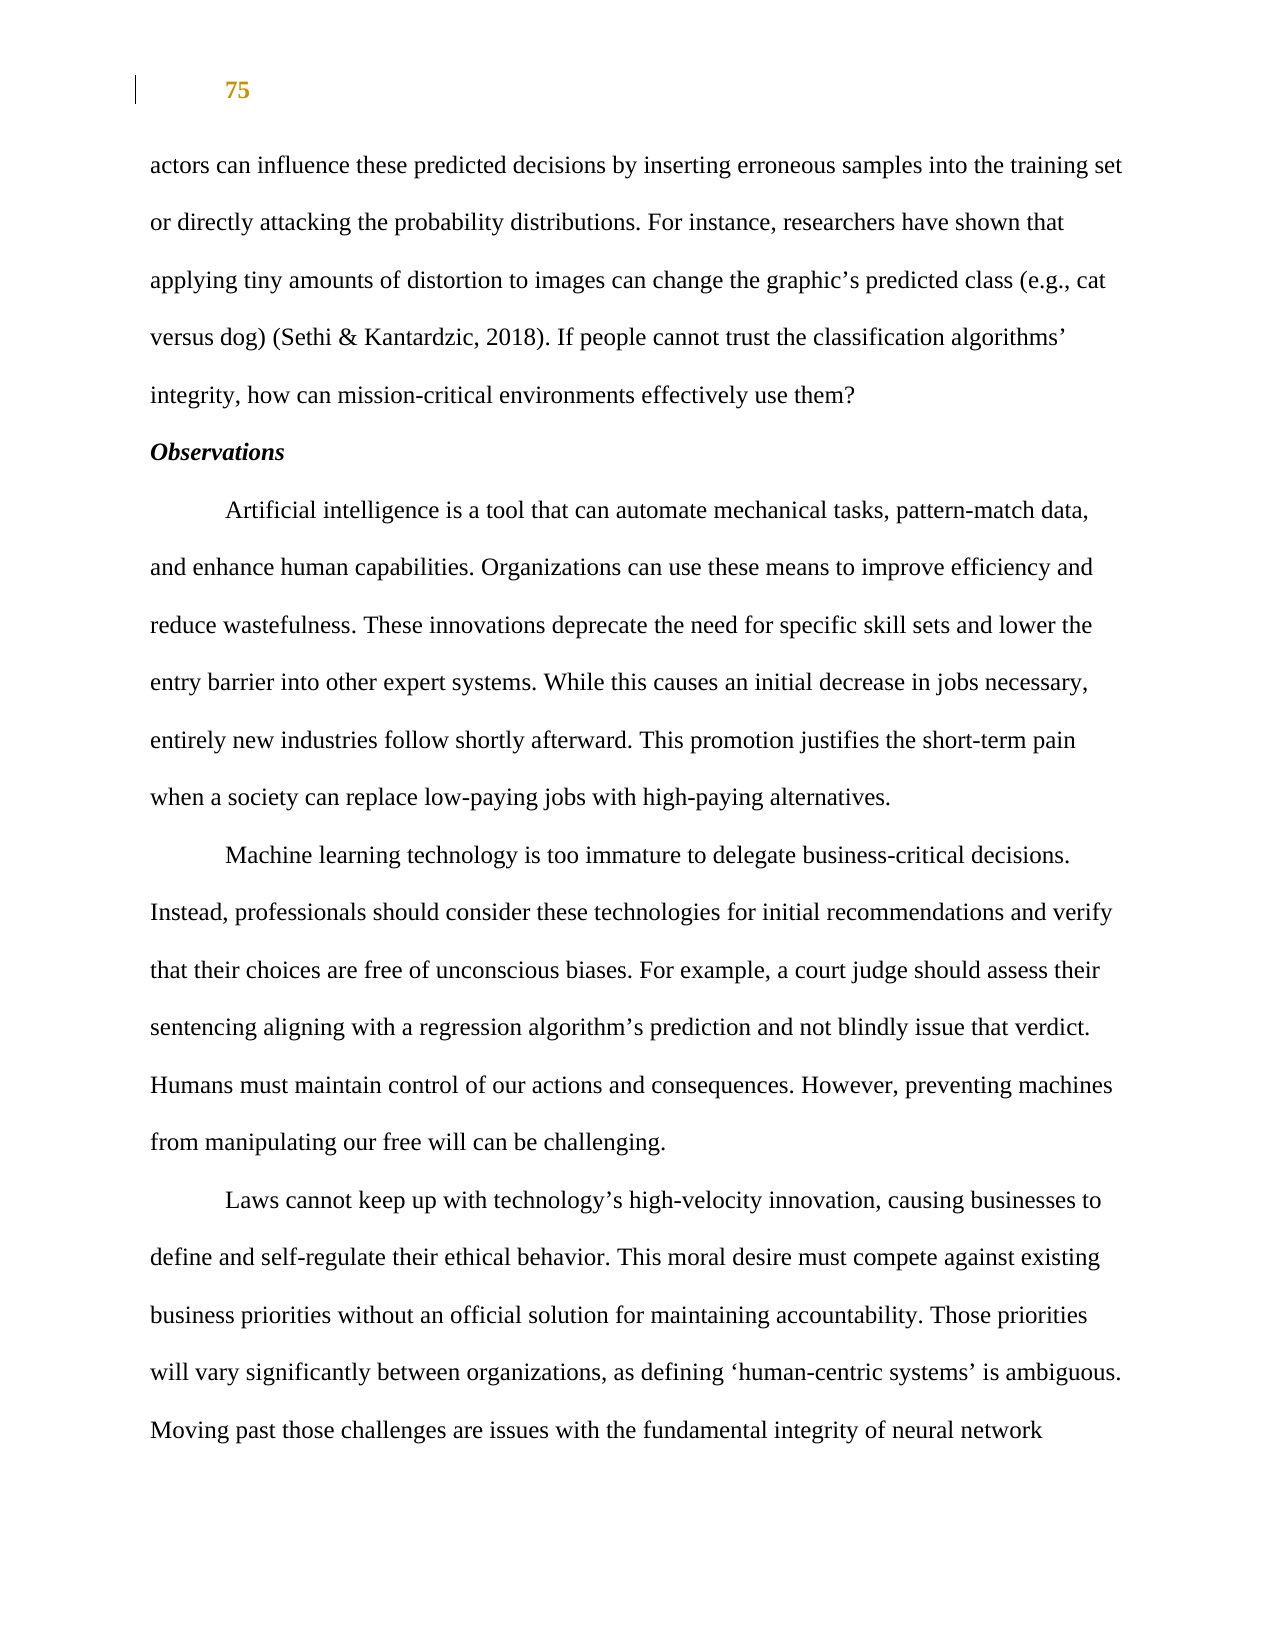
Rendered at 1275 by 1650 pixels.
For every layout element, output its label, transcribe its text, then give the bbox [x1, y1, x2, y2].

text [150, 150, 1125, 409]
text Machine learning technology is too immature to delegate business-critical decisions. Instead, professionals should consider these technologies for initial recommendations and verify that their choices are free of unconscious biases. For example, a court judge should assess their sentencing aligning with a regression algorithm’s prediction and not blindly issue that verdict. Humans must maintain control of our actions and consequences. However, preventing machines from manipulating our free will can be challenging. [150, 840, 1125, 1156]
subtitle Observations [150, 437, 1125, 466]
text Artificial intelligence is a tool that can automate mechanical tasks, pattern-match data, and enhance human capabilities. Organizations can use these means to improve efficiency and reduce wastefulness. These innovations deprecate the need for specific skill sets and lower the entry barrier into other expert systems. While this causes an initial decrease in jobs necessary, entirely new industries follow shortly afterward. This promotion justifies the short-term pain when a society can replace low-paying jobs with high-paying alternatives. [150, 495, 1125, 811]
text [150, 1185, 1125, 1444]
